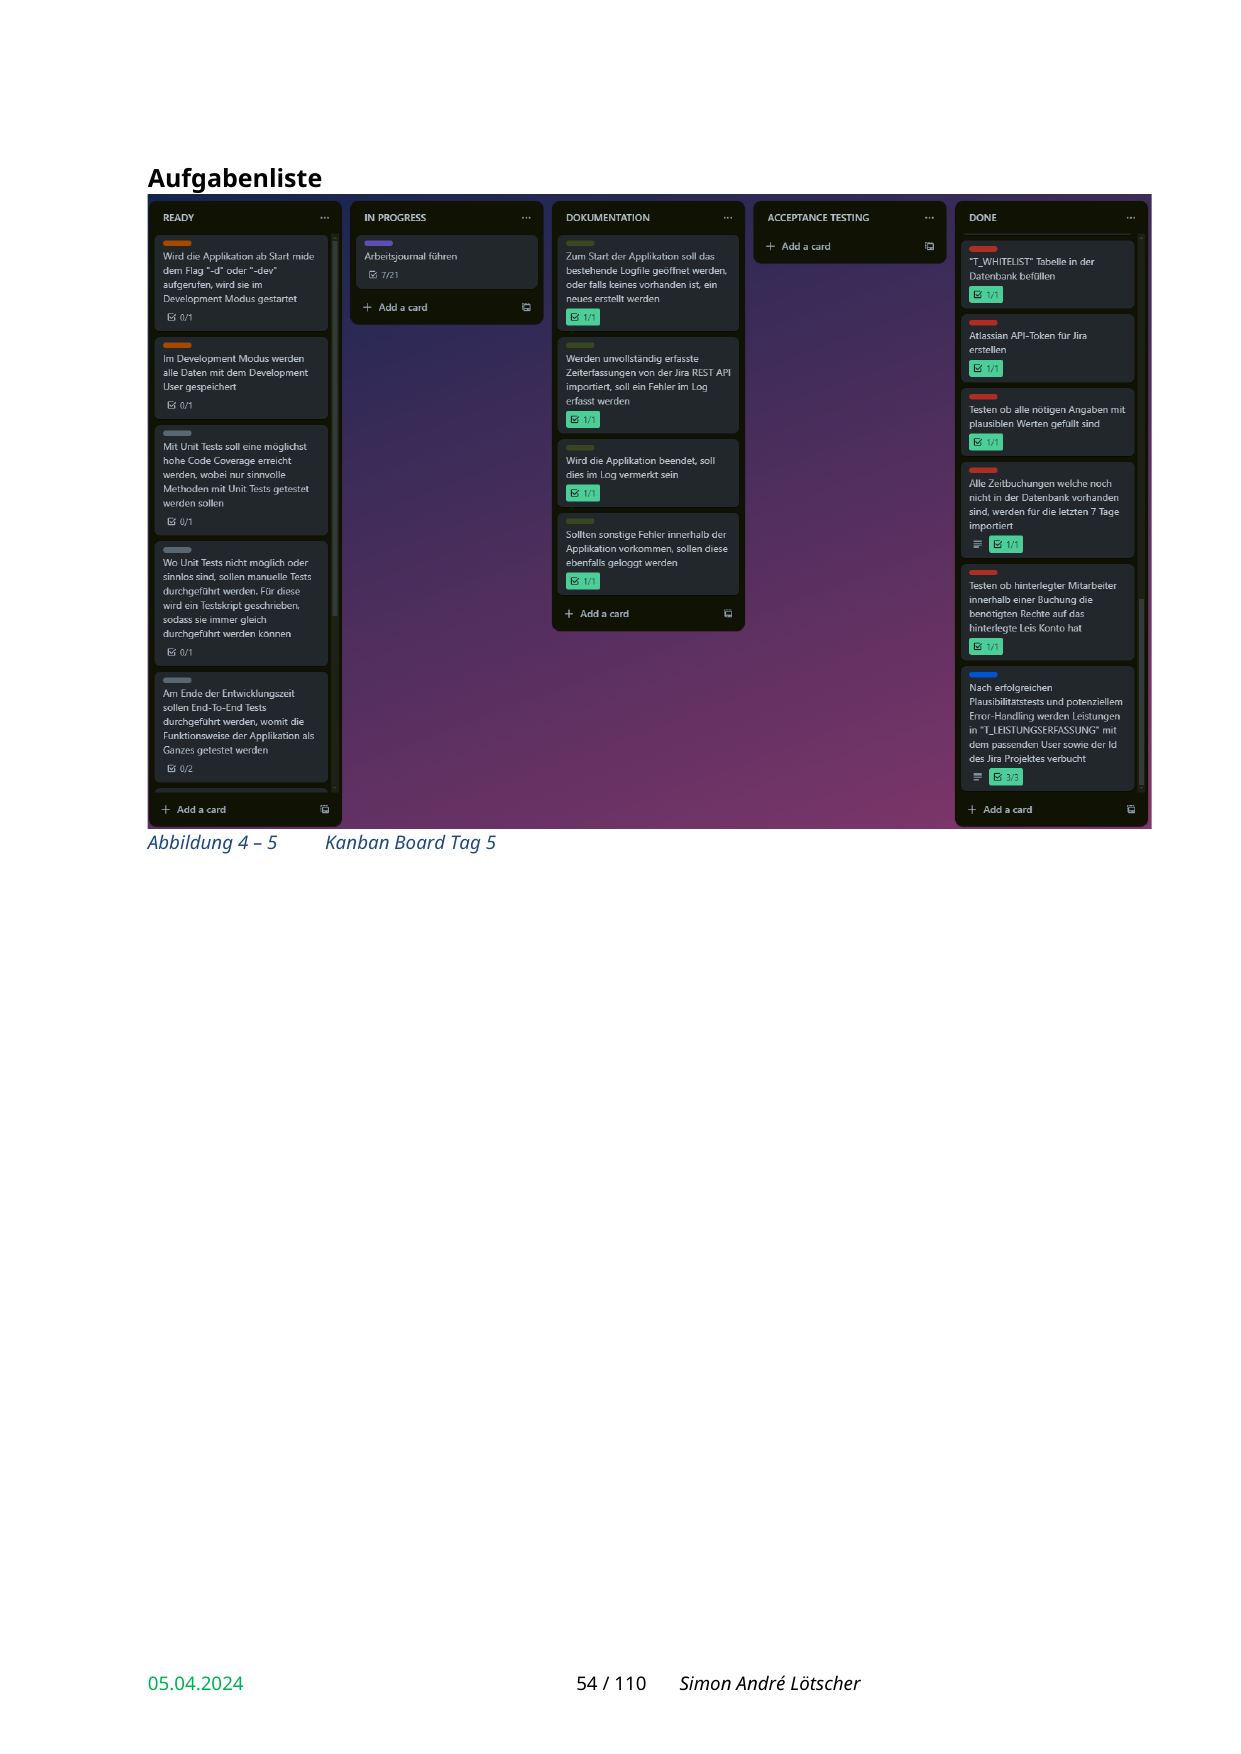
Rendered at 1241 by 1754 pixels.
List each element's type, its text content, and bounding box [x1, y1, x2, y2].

text Abbildung 4 – 5 Kanban Board Tag 5 [148, 829, 1152, 854]
picture [147, 194, 1152, 829]
text Aufgabenliste [148, 160, 1152, 194]
